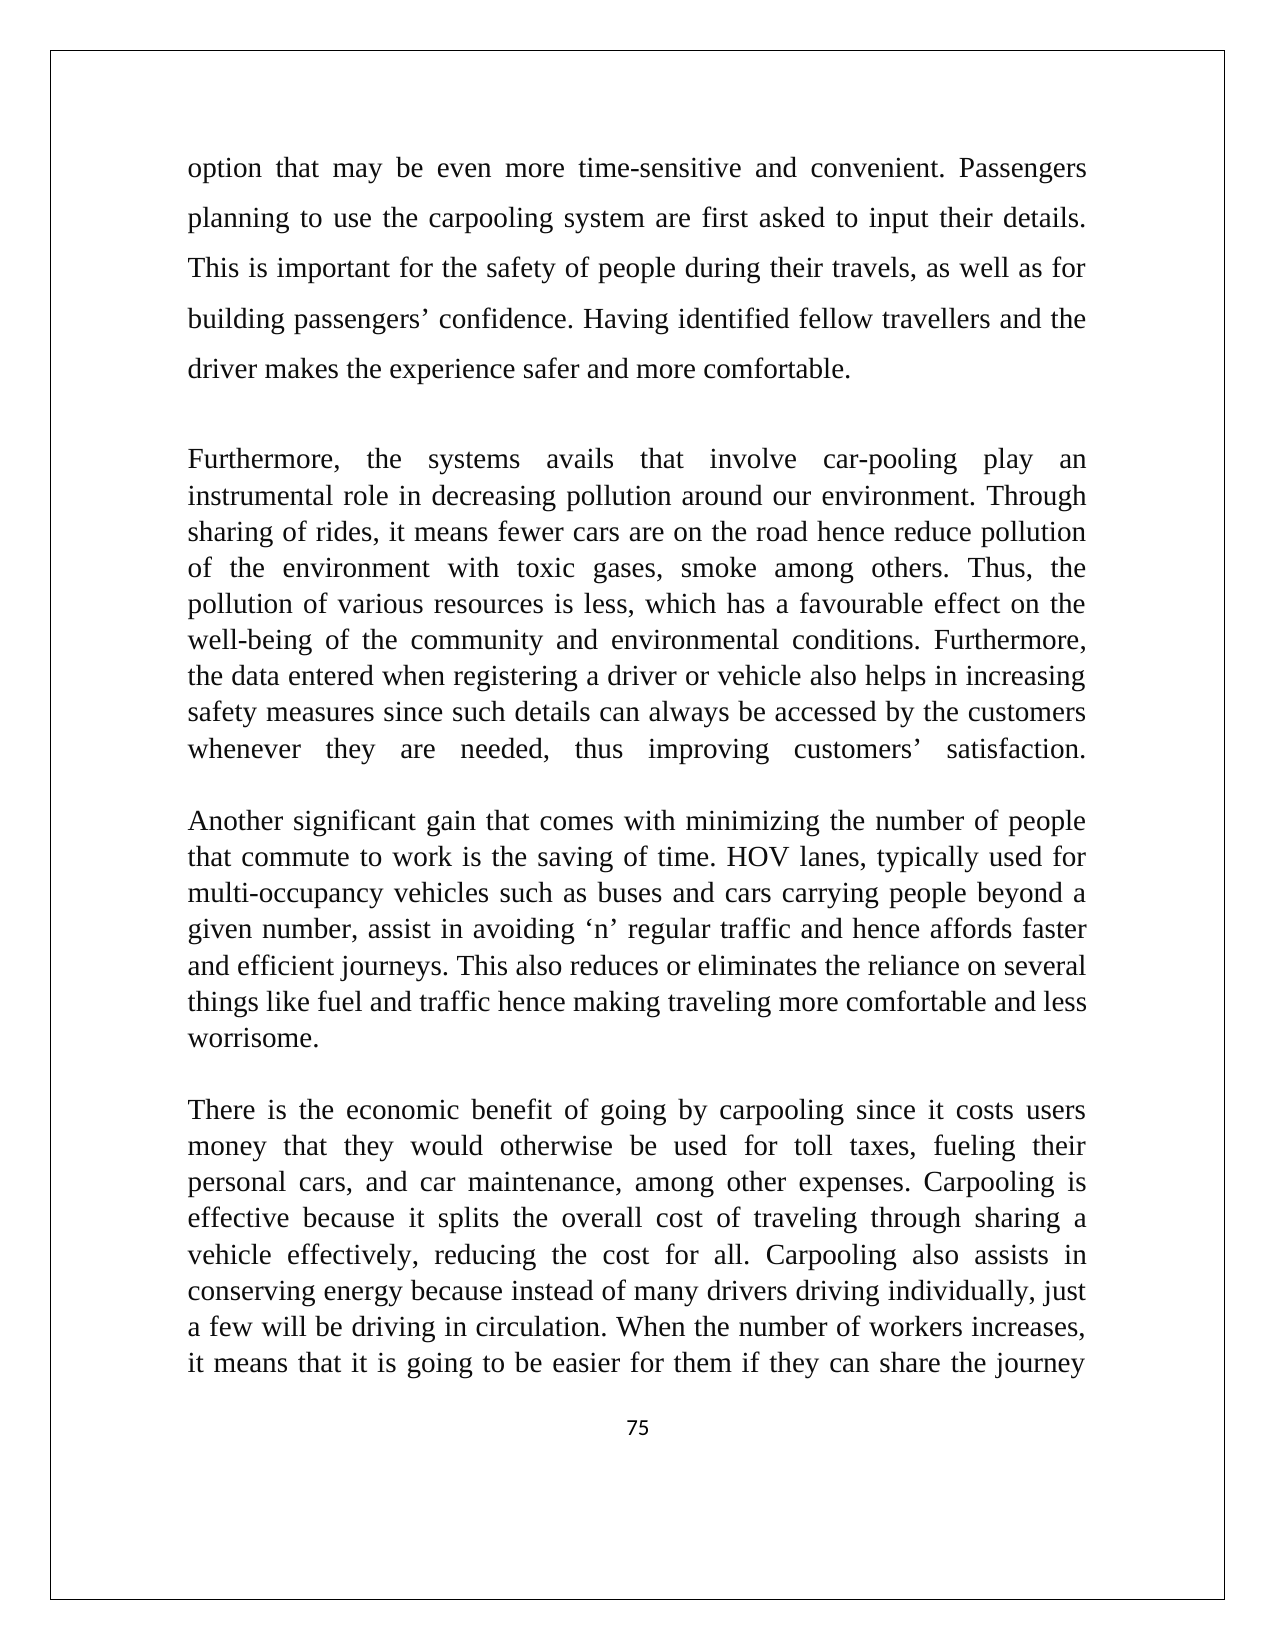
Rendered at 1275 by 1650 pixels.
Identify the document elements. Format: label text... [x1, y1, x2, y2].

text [187, 150, 1087, 308]
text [187, 1252, 1087, 1379]
